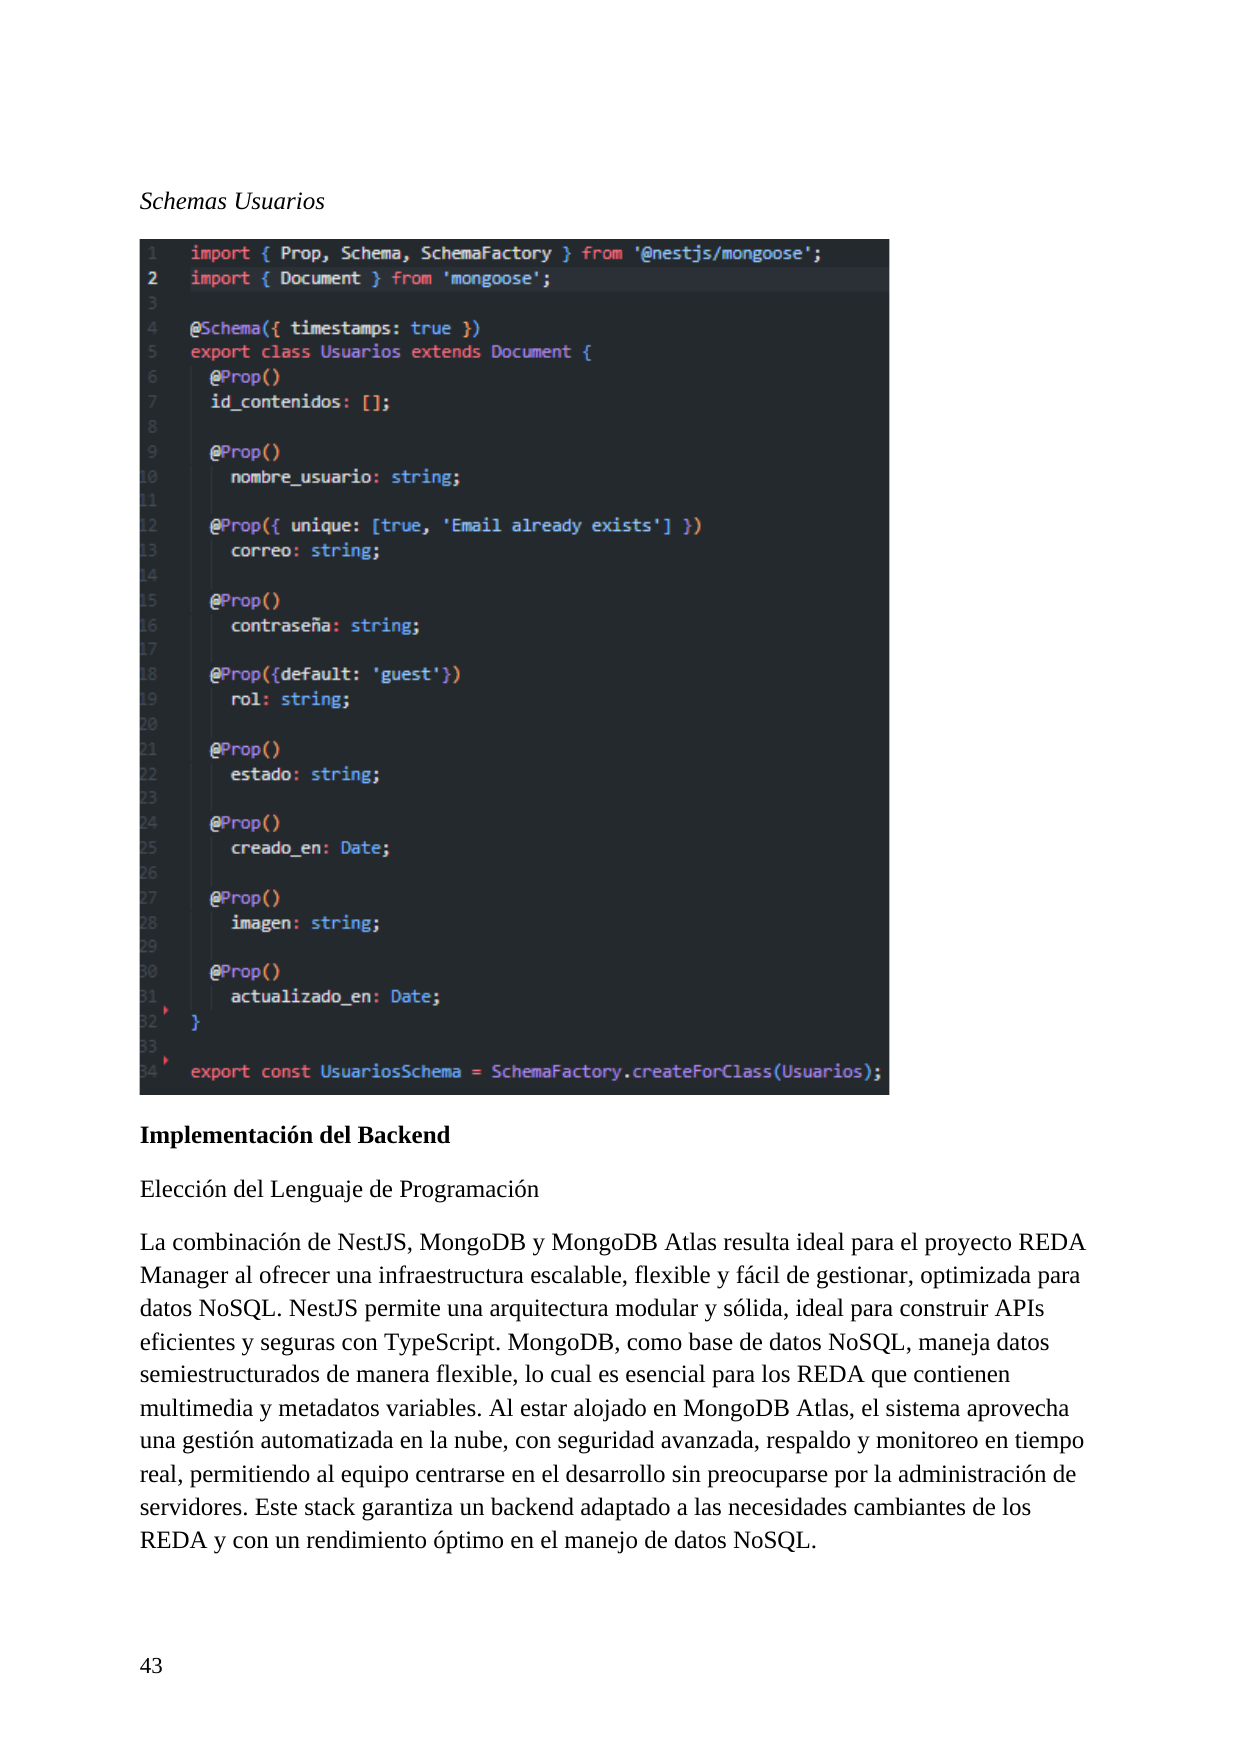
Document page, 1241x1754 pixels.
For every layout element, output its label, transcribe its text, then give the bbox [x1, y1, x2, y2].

subtitle La combinación de NestJS, MongoDB y MongoDB Atlas resulta ideal para el proyecto REDA Manager al ofrecer una infraestructura escalable, flexible y fácil de gestionar, optimizada para datos NoSQL. NestJS permite una arquitectura modular y sólida, ideal para construir APIs eficientes y seguras con TypeScript. MongoDB, como base de datos NoSQL, maneja datos semiestructurados de manera flexible, lo cual es esencial para los REDA que contienen multimedia y metadatos variables. Al estar alojado en MongoDB Atlas, el sistema aprovecha una gestión automatizada en la nube, con seguridad avanzada, respaldo y monitoreo en tiempo real, permitiendo al equipo centrarse en el desarrollo sin preocuparse por la administración de servidores. Este stack garantiza un backend adaptado a las necesidades cambiantes de los REDA y con un rendimiento óptimo en el manejo de datos NoSQL. [139, 1227, 1101, 1553]
subtitle Implementación del Backend [139, 1120, 1101, 1148]
picture [139, 239, 890, 1095]
subtitle Elección del Lenguaje de Programación [139, 1174, 1101, 1202]
subtitle Schemas Usuarios [139, 186, 1101, 214]
